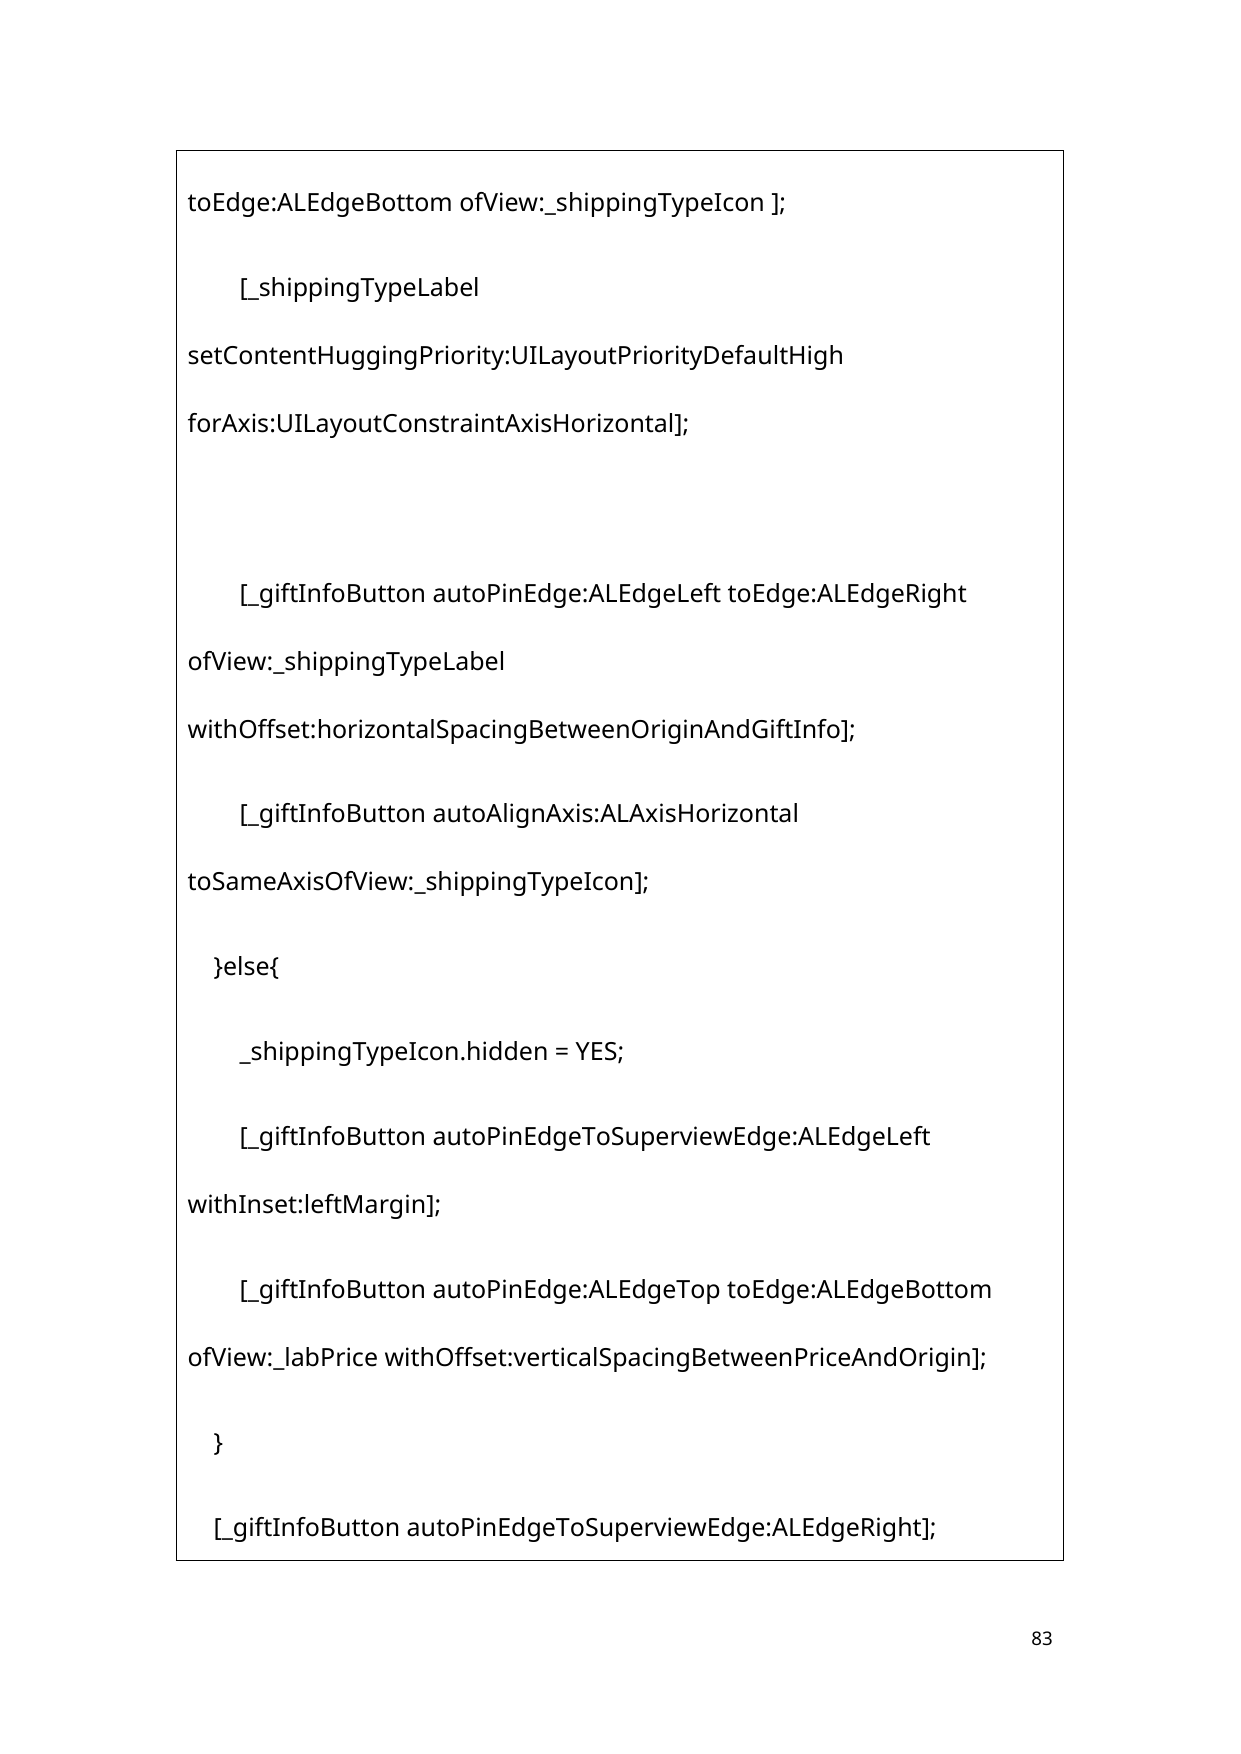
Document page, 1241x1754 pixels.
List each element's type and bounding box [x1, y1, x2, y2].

table_cell [177, 151, 1063, 1560]
